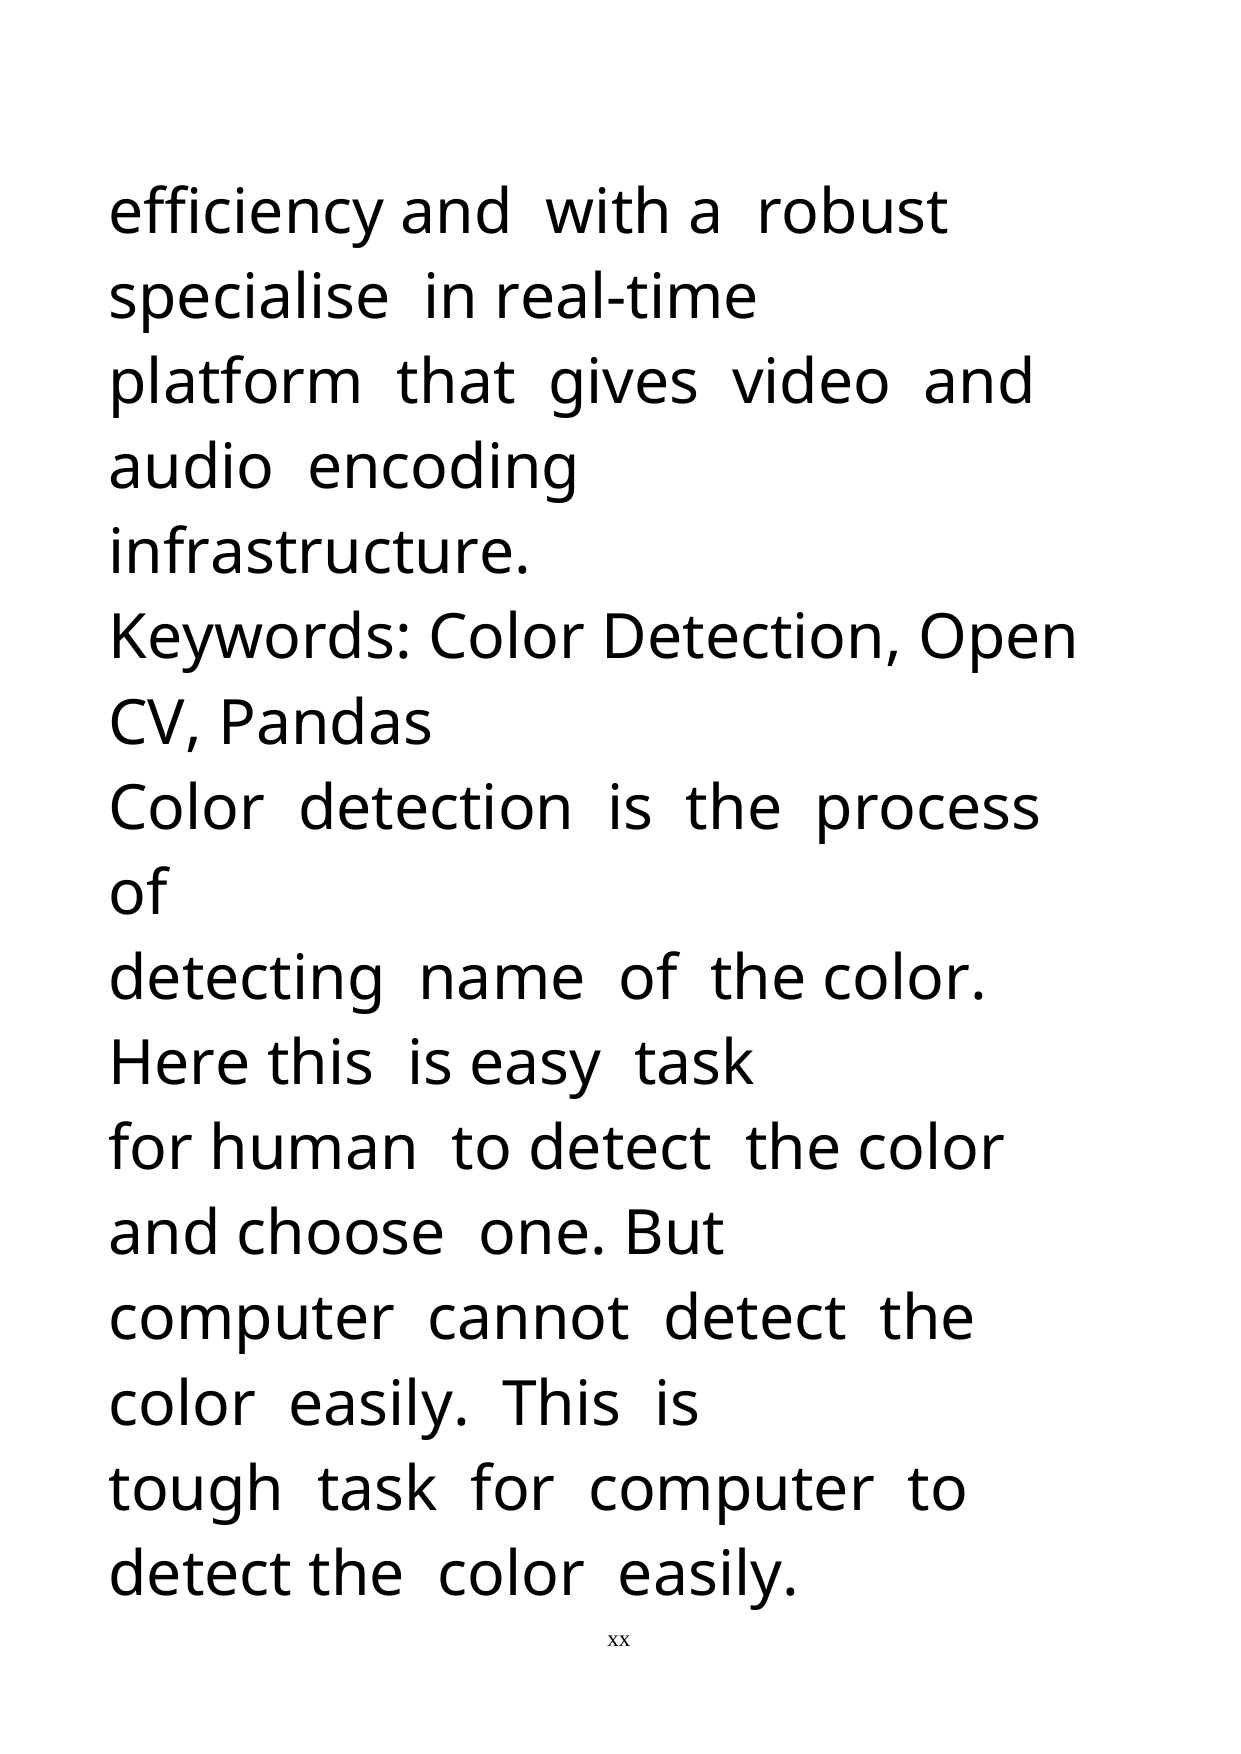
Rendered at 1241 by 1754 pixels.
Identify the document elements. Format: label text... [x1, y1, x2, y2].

text computer cannot detect the color easily. This is [108, 1273, 1124, 1443]
text tough task for computer to detect the color easily. [108, 1443, 1124, 1613]
text Color detection is the process of [108, 762, 1124, 933]
text for human to detect the color and choose one. But [108, 1103, 1124, 1273]
text Keywords: Color Detection, Open CV, Pandas [108, 592, 1124, 762]
text platform that gives video and audio encoding [108, 337, 1124, 507]
text detecting name of the color. Here this is easy task [108, 933, 1124, 1103]
text efficiency and with a robust specialise in real-time [108, 167, 1124, 337]
text infrastructure. [108, 507, 1124, 592]
